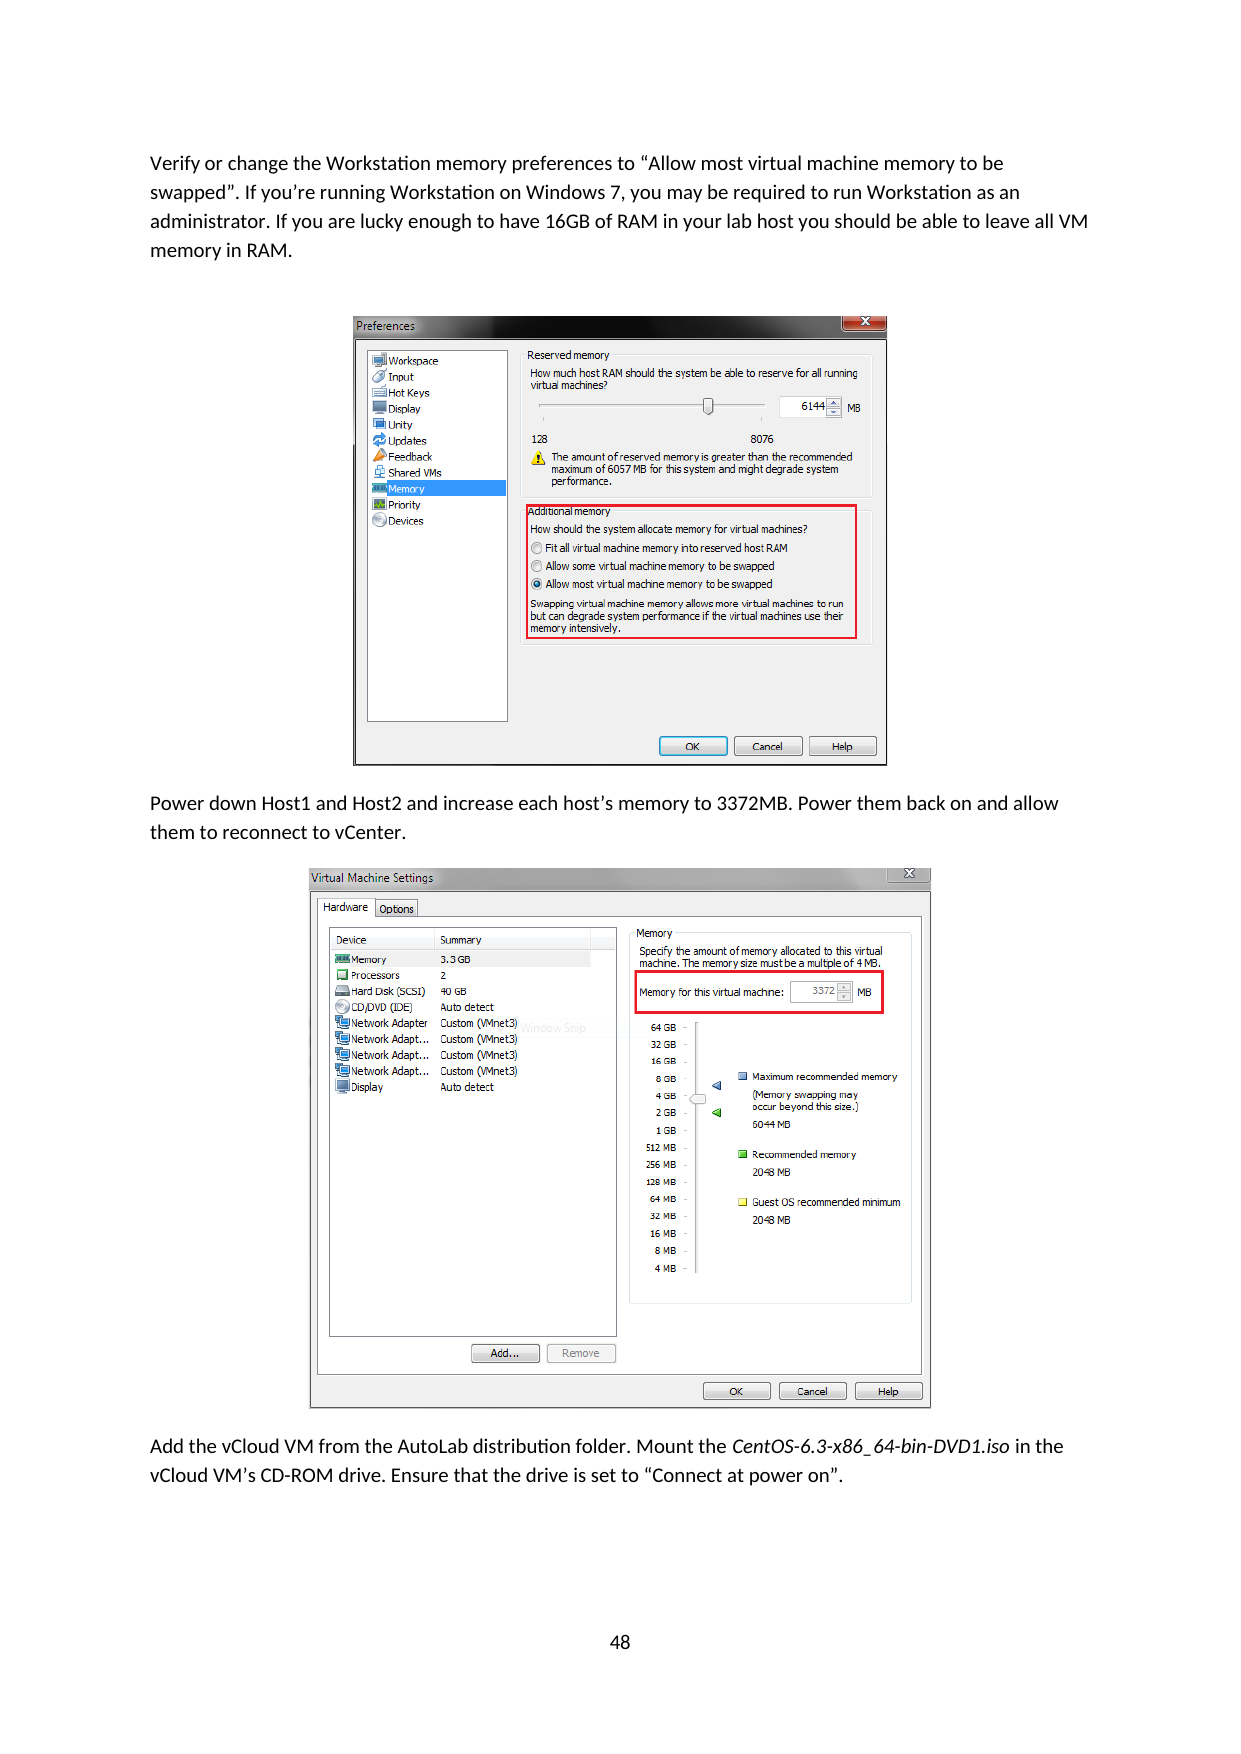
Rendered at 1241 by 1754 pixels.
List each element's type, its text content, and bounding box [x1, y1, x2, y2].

text Power down Host1 and Host2 and increase each host’s memory to 3372MB. Power them back on and allow them to reconnect to vCenter. [150, 790, 1090, 844]
picture [308, 868, 932, 1409]
text Add the vCloud VM from the AutoLab distribution folder. Mount the CentOS-6.3-x86_64-bin-DVD1.iso in the vCloud VM’s CD-ROM drive. Ensure that the drive is set to “Connect at power on”. [150, 1433, 1090, 1488]
text Verify or change the Workstation memory preferences to “Allow most virtual machine memory to be swapped”. If you’re running Workstation on Windows 7, you may be required to run Workstation as an administrator. If you are lucky enough to have 16GB of RAM in your lab host you should be able to leave all VM memory in RAM. [150, 150, 1090, 263]
picture [353, 316, 888, 766]
